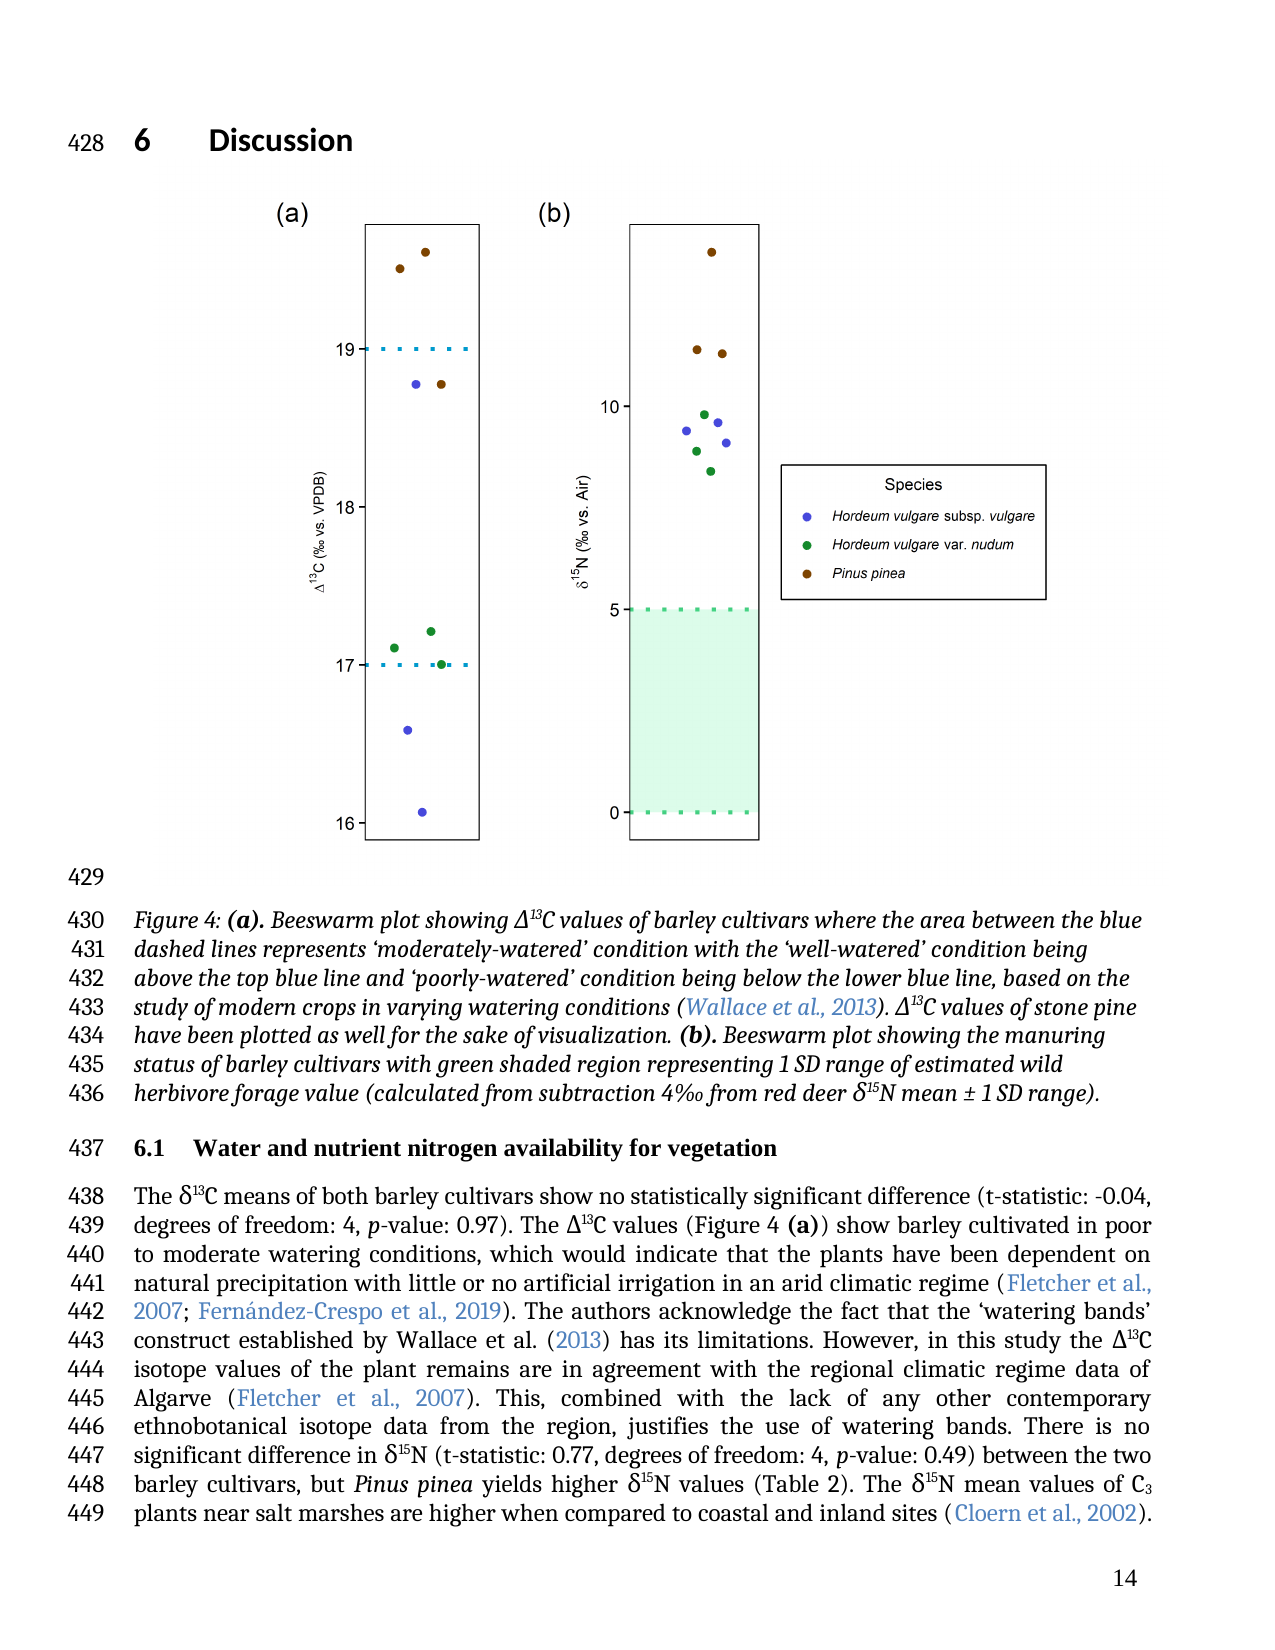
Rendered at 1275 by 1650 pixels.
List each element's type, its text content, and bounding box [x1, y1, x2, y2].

subtitle 6 Discussion [133, 118, 1152, 159]
subtitle 6.1 Water and nutrient nitrogen availability for vegetation [133, 1133, 1152, 1161]
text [133, 1182, 1152, 1527]
text Figure 4: (a). Beeswarm plot showing Δ13C values of barley cultivars where the area between the blue dashed lines represents ‘moderately-watered’ condition with the ‘well-watered’ condition being above the top blue line and ‘poorly-watered’ condition being below the lower blue line, based on the study of modern crops in varying watering conditions (Wallace et al., 2013). Δ13C values of stone pine have been plotted as well for the sake of visualization. (b). Beeswarm plot showing the manuring status of barley cultivars with green shaded region representing 1 SD range of estimated wild herbivore forage value (calculated from subtraction 4‰ from red deer δ15N mean ± 1 SD range). [133, 906, 1152, 1108]
picture [152, 159, 1169, 886]
